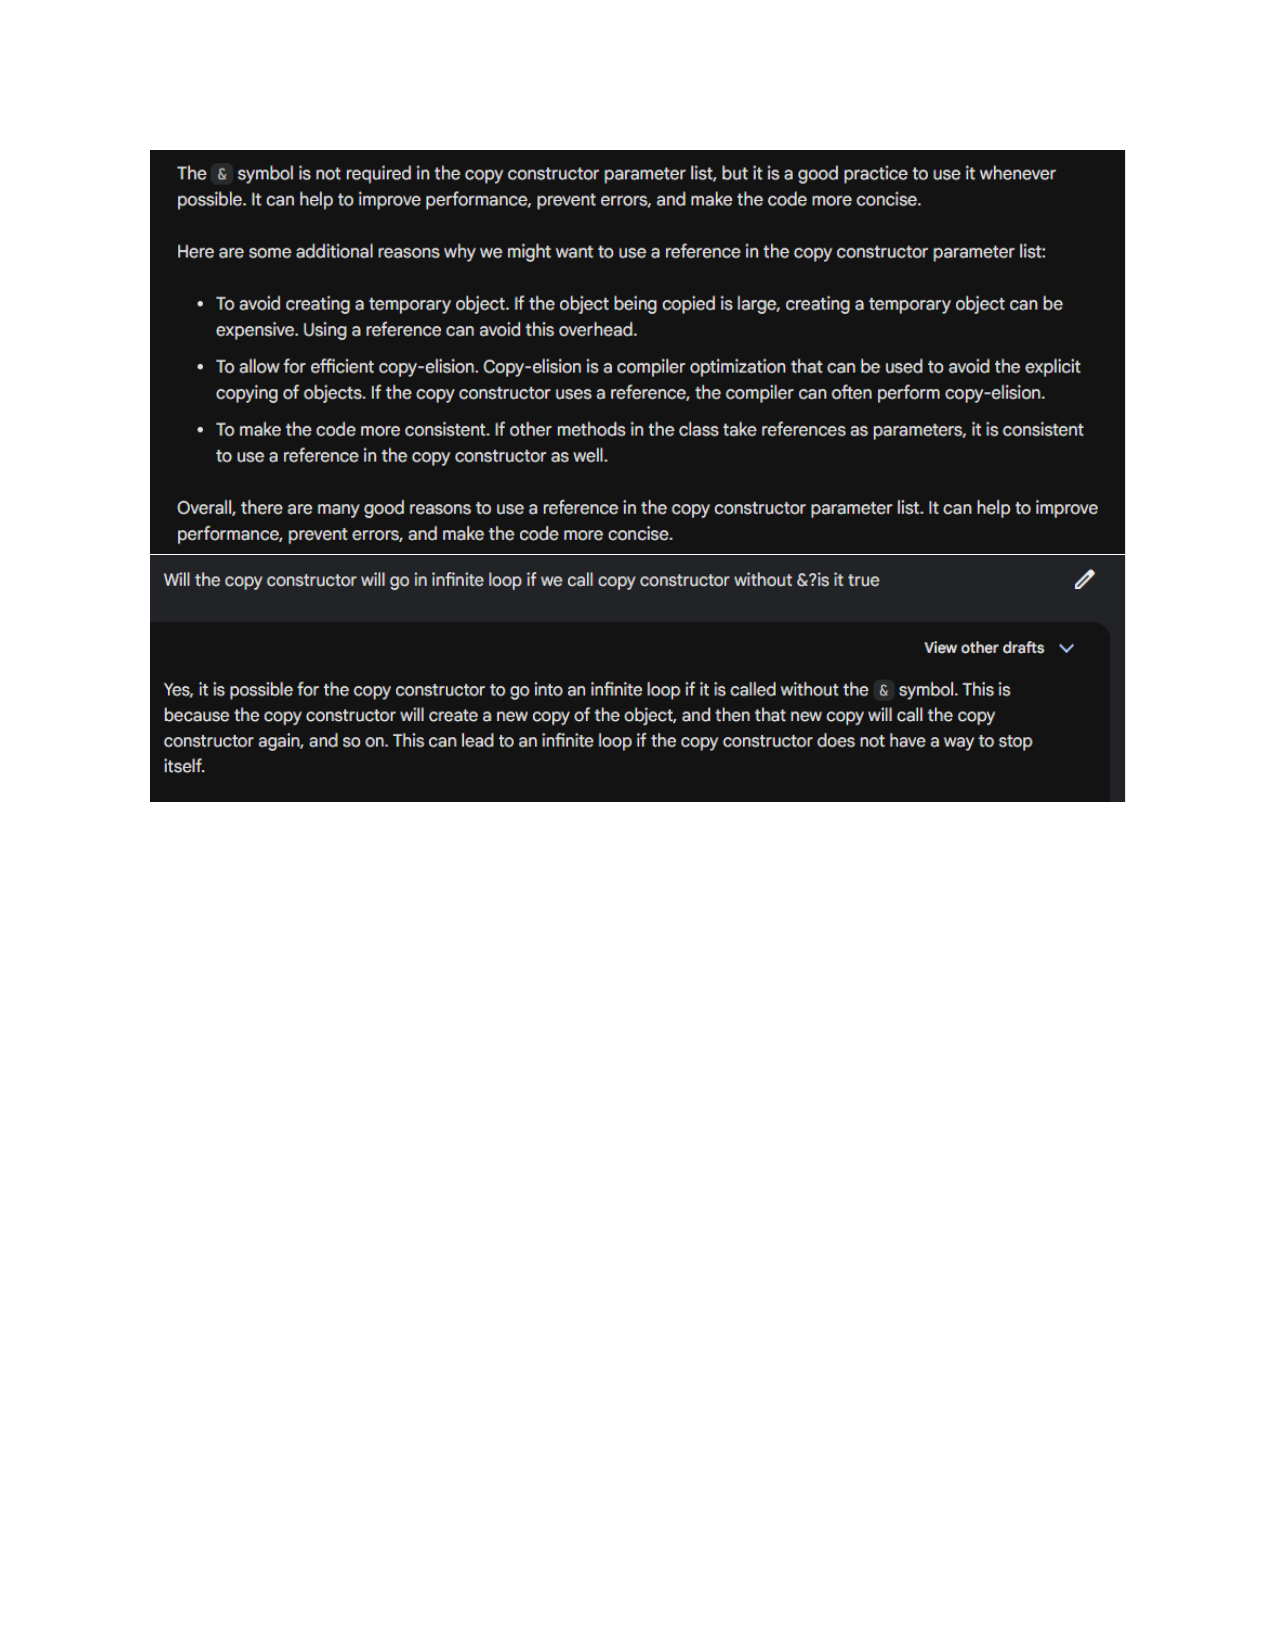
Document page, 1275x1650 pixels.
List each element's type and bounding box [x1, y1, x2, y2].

picture [150, 150, 1125, 554]
picture [150, 555, 1125, 802]
